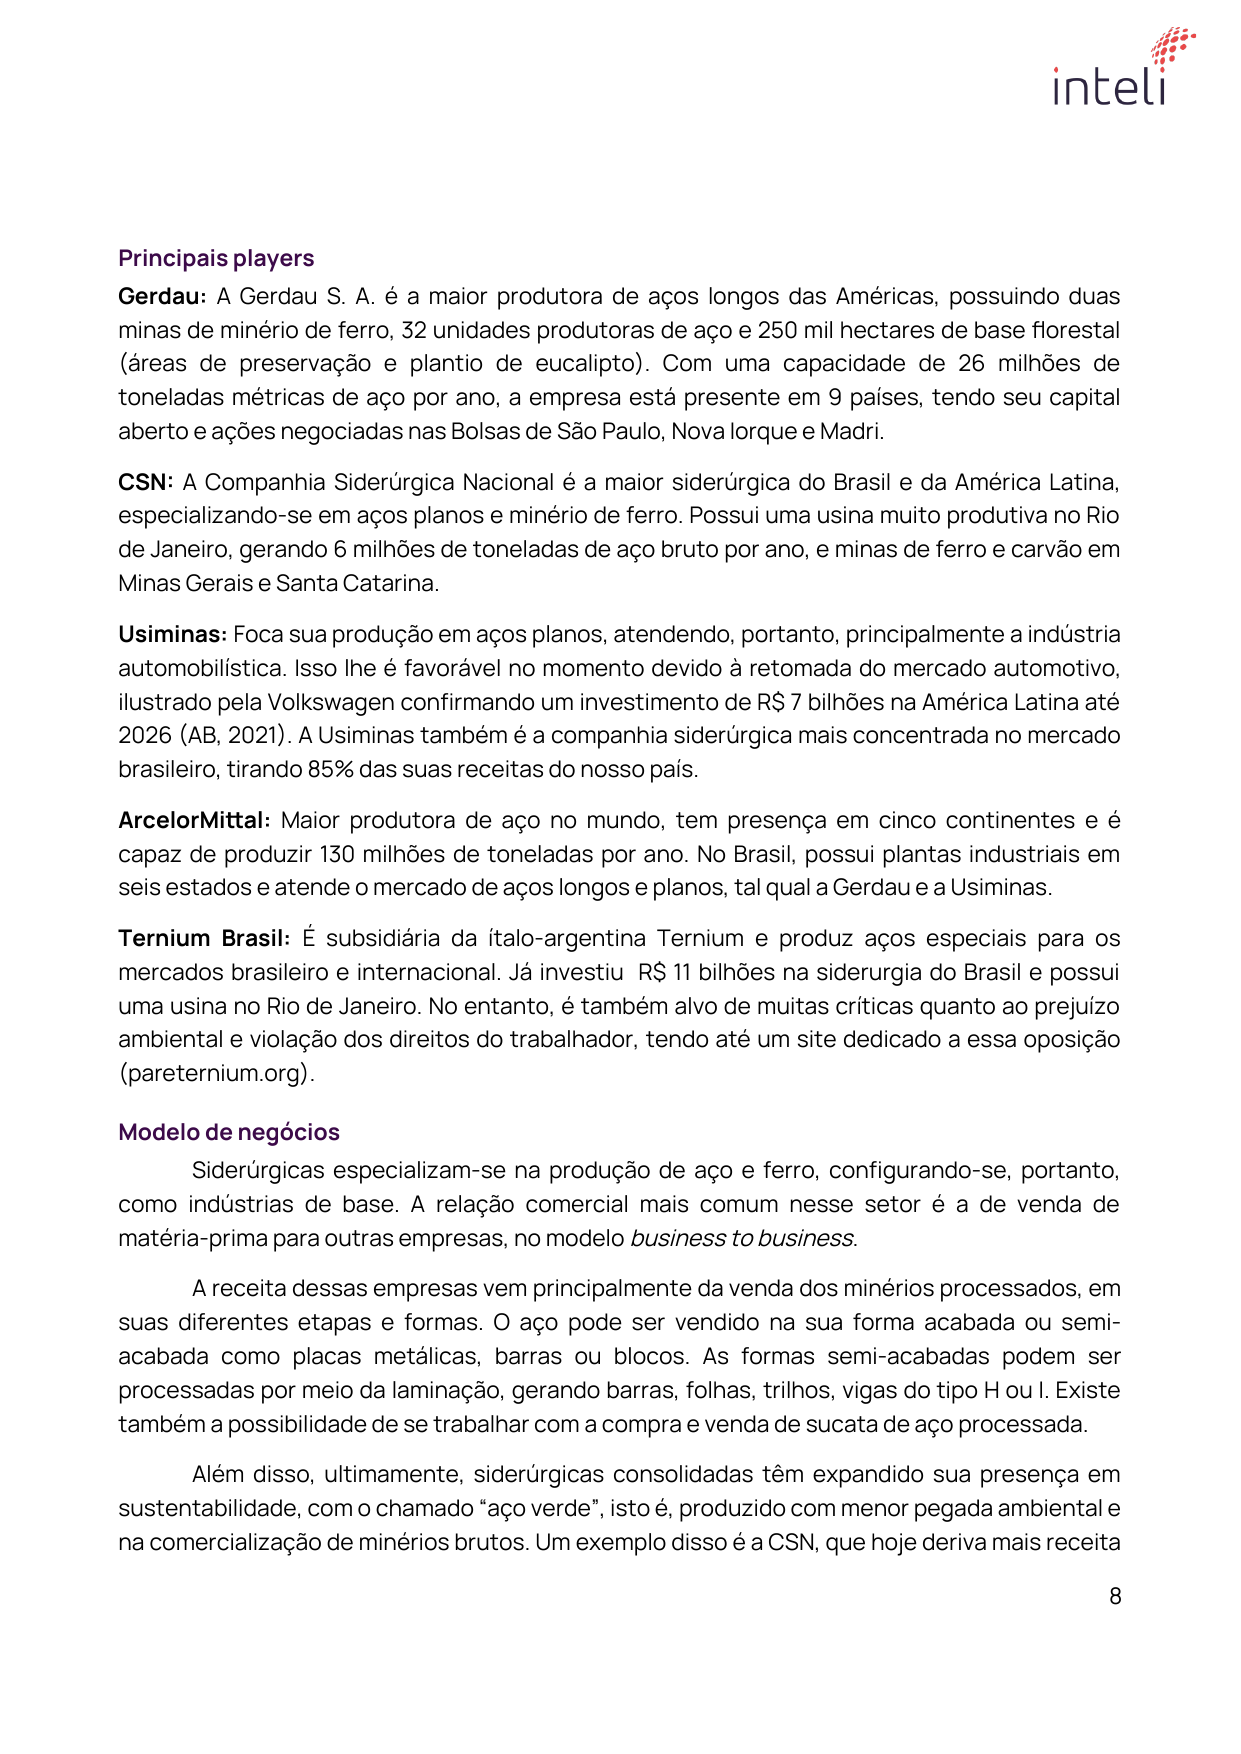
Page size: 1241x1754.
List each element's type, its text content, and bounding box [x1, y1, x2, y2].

picture [1054, 27, 1197, 105]
text ArcelorMittal: Maior produtora de aço no mundo, tem presença em cinco continentes e é capaz de produzir 130 milhões de toneladas por ano. No Brasil, possui plantas industriais em seis estados e atende o mercado de aços longos e planos, tal qual a Gerdau e a Usiminas. [118, 804, 1122, 903]
text Gerdau: A Gerdau S. A. é a maior produtora de aços longos das Américas, possuindo duas minas de minério de ferro, 32 unidades produtoras de aço e 250 mil hectares de base florestal (áreas de preservação e plantio de eucalipto). Com uma capacidade de 26 milhões de toneladas métricas de aço por ano, a empresa está presente em 9 países, tendo seu capital aberto e ações negociadas nas Bolsas de São Paulo, Nova Iorque e Madri. [118, 280, 1122, 446]
subtitle Modelo de negócios [118, 1116, 1122, 1147]
text Usiminas: Foca sua produção em aços planos, atendendo, portanto, principalmente a indústria automobilística. Isso lhe é favorável no momento devido à retomada do mercado automotivo, ilustrado pela Volkswagen confirmando um investimento de R$ 7 bilhões na América Latina até 2026 (AB, 2021). A Usiminas também é a companhia siderúrgica mais concentrada no mercado brasileiro, tirando 85% das suas receitas do nosso país. [118, 618, 1122, 784]
text Ternium Brasil: É subsidiária da ítalo-argentina Ternium e produz aços especiais para os mercados brasileiro e internacional. Já investiu R$ 11 bilhões na siderurgia do Brasil e possui uma usina no Rio de Janeiro. No entanto, é também alvo de muitas críticas quanto ao prejuízo ambiental e violação dos direitos do trabalhador, tendo até um site dedicado a essa oposição (pareternium.org). [118, 922, 1122, 1089]
text Siderúrgicas especializam-se na produção de aço e ferro, configurando-se, portanto, como indústrias de base. A relação comercial mais comum nesse setor é a de venda de matéria-prima para outras empresas, no modelo business to business. [118, 1154, 1122, 1253]
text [118, 1458, 1122, 1557]
subtitle Principais players [118, 242, 1122, 273]
text CSN: A Companhia Siderúrgica Nacional é a maior siderúrgica do Brasil e da América Latina, especializando-se em aços planos e minério de ferro. Possui uma usina muito produtiva no Rio de Janeiro, gerando 6 milhões de toneladas de aço bruto por ano, e minas de ferro e carvão em Minas Gerais e Santa Catarina. [118, 466, 1122, 598]
text A receita dessas empresas vem principalmente da venda dos minérios processados, em suas diferentes etapas e formas. O aço pode ser vendido na sua forma acabada ou semi-acabada como placas metálicas, barras ou blocos. As formas semi-acabadas podem ser processadas por meio da laminação, gerando barras, folhas, trilhos, vigas do tipo H ou I. Existe também a possibilidade de se trabalhar com a compra e venda de sucata de aço processada. [118, 1272, 1122, 1439]
